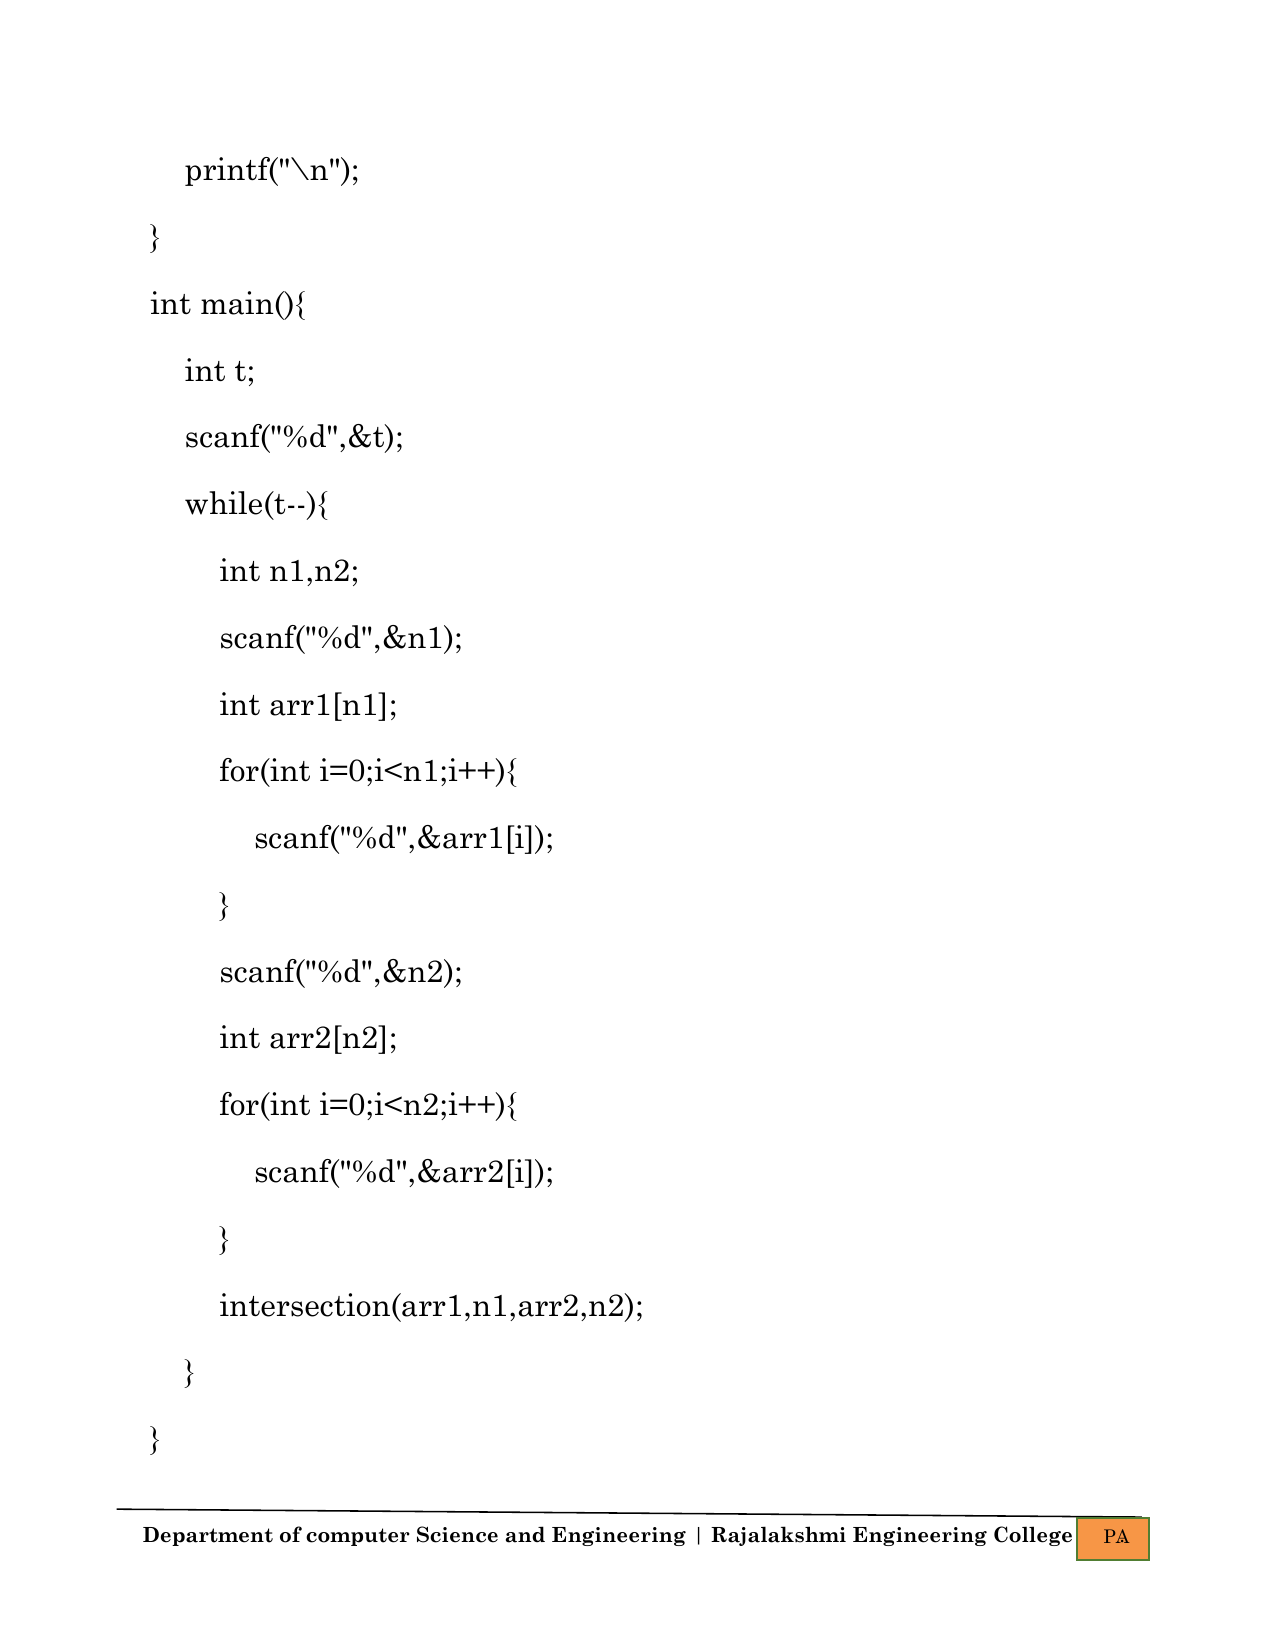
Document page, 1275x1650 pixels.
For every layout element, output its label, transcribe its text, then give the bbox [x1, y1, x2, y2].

text scanf("%d",&arr2[i]); [150, 1152, 1125, 1189]
text int t; [150, 350, 1125, 388]
text scanf("%d",&n1); [150, 617, 1125, 655]
text scanf("%d",&n2); [150, 951, 1125, 989]
text intersection(arr1,n1,arr2,n2); [150, 1285, 1125, 1323]
text scanf("%d",&t); [150, 417, 1125, 455]
text while(t--){ [150, 484, 1125, 521]
text for(int i=0;i<n2;i++){ [150, 1085, 1125, 1122]
text } [150, 217, 1125, 254]
text } [150, 1419, 1125, 1456]
text scanf("%d",&arr1[i]); [150, 818, 1125, 855]
text } [150, 884, 1125, 922]
text for(int i=0;i<n1;i++){ [150, 751, 1125, 788]
text int arr2[n2]; [150, 1018, 1125, 1056]
text printf("\n"); [150, 150, 1125, 188]
text int arr1[n1]; [150, 684, 1125, 722]
text } [150, 1352, 1125, 1389]
text int n1,n2; [150, 551, 1125, 588]
text int main(){ [150, 283, 1125, 321]
text } [150, 1218, 1125, 1256]
